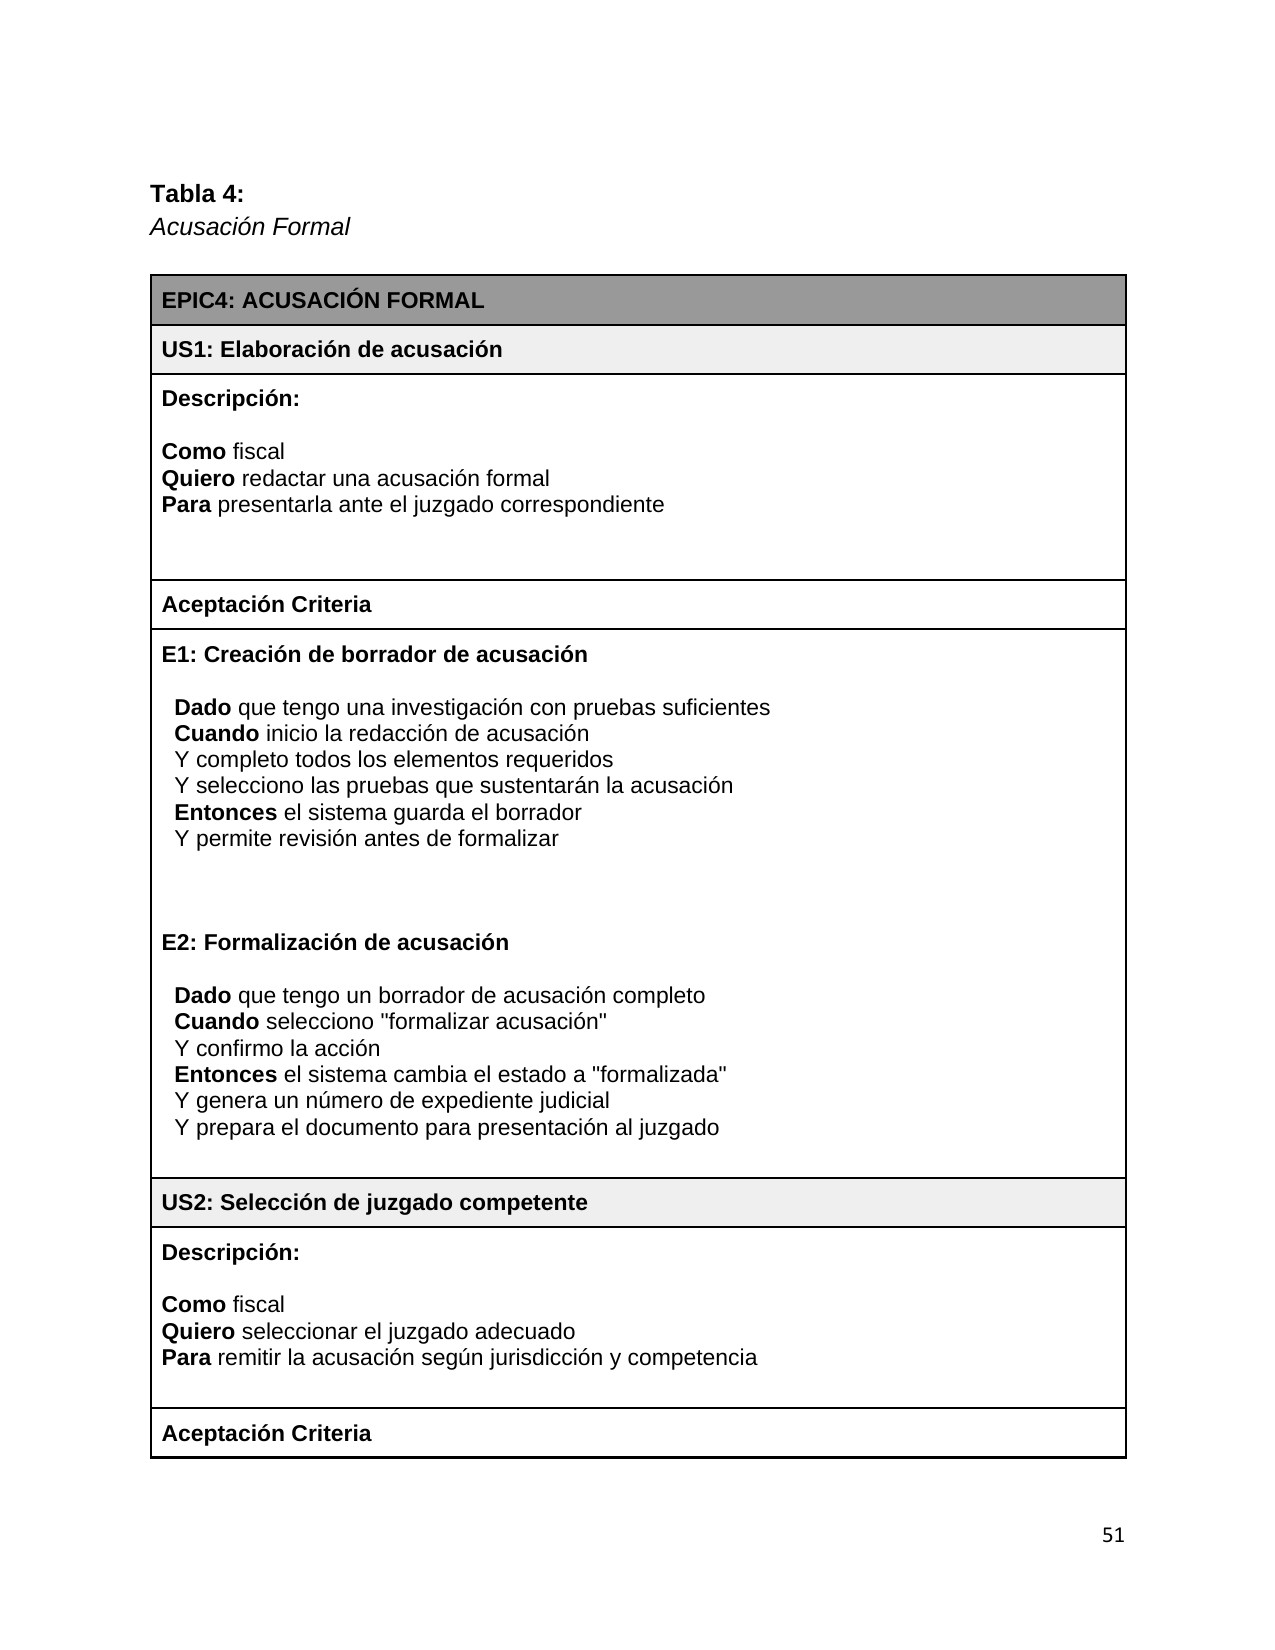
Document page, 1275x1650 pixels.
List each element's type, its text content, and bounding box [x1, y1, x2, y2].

table_cell Descripción: Como fiscal Quiero redactar una acusación formal Para presentarla ante el juzgado correspondiente [152, 375, 1125, 579]
table_cell Aceptación Criteria [152, 1409, 1125, 1456]
table_cell Aceptación Criteria [152, 581, 1125, 628]
table_cell US2: Selección de juzgado competente [152, 1179, 1125, 1226]
table_cell US1: Elaboración de acusación [152, 326, 1125, 373]
text Tabla 4: Acusación Formal [150, 179, 1125, 241]
table_cell Descripción: Como fiscal Quiero seleccionar el juzgado adecuado Para remitir la acusación según jurisdicción y competencia [152, 1228, 1125, 1407]
table_cell E1: Creación de borrador de acusación Dado que tengo una investigación con pruebas suficientes Cuando inicio la redacción de acusación Y completo todos los elementos requeridos Y selecciono las pruebas que sustentarán la acusación Entonces el sistema guarda el borrador Y permite revisión antes de formalizar E2: Formalización de acusación Dado que tengo un borrador de acusación completo Cuando selecciono "formalizar acusación" Y confirmo la acción Entonces el sistema cambia el estado a "formalizada" Y genera un número de expediente judicial Y prepara el documento para presentación al juzgado [152, 630, 1125, 1177]
table_header EPIC4: ACUSACIÓN FORMAL [152, 276, 1125, 324]
